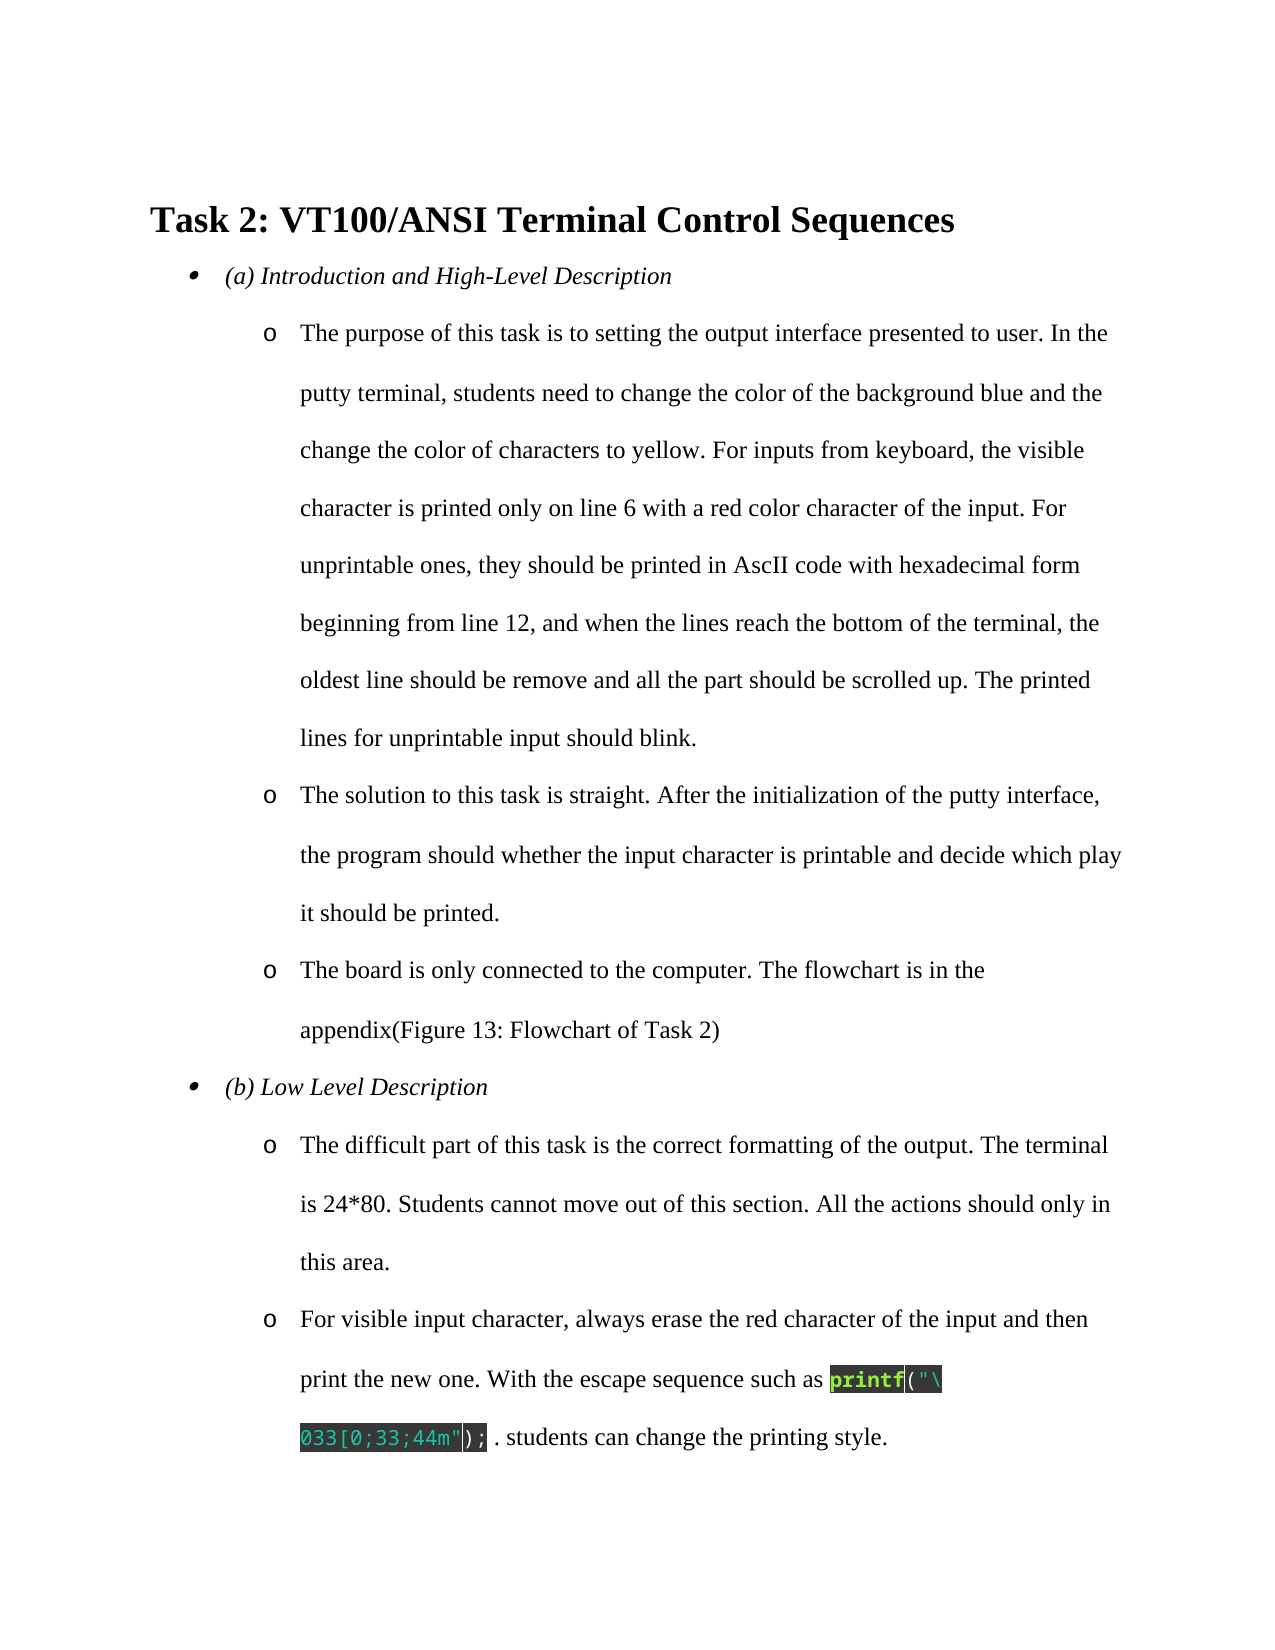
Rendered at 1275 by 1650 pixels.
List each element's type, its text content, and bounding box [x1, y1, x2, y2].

list The solution to this task is straight. After the initialization of the putty interface, the program should whether the input character is printable and decide which play it should be printed. [262, 781, 1125, 926]
list For visible input character, always erase the red character of the input and then print the new one. With the escape sequence such as printf("\033[0;33;44m"); . students can change the printing style. [262, 1304, 1125, 1452]
list (b) Low Level Description [187, 1072, 1125, 1101]
list The purpose of this task is to setting the output interface presented to user. In the putty terminal, students need to change the color of the background blue and the change the color of characters to yellow. For inputs from keyboard, the visible character is printed only on line 6 with a red color character of the input. For unprintable ones, they should be printed in AscII code with hexadecimal form beginning from line 12, and when the lines reach the bottom of the terminal, the oldest line should be remove and all the part should be scrolled up. The printed lines for unprintable input should blink. [262, 318, 1125, 752]
list The board is only connected to the computer. The flowchart is in the appendix(Figure 13: Flowchart of Task 2) [262, 955, 1125, 1043]
list The difficult part of this task is the correct formatting of the output. The terminal is 24*80. Students cannot move out of this section. All the actions should only in this area. [262, 1130, 1125, 1276]
text Task 2: VT100/ANSI Terminal Control Sequences [150, 198, 1125, 241]
list (a) Introduction and High-Level Description [187, 261, 1125, 290]
